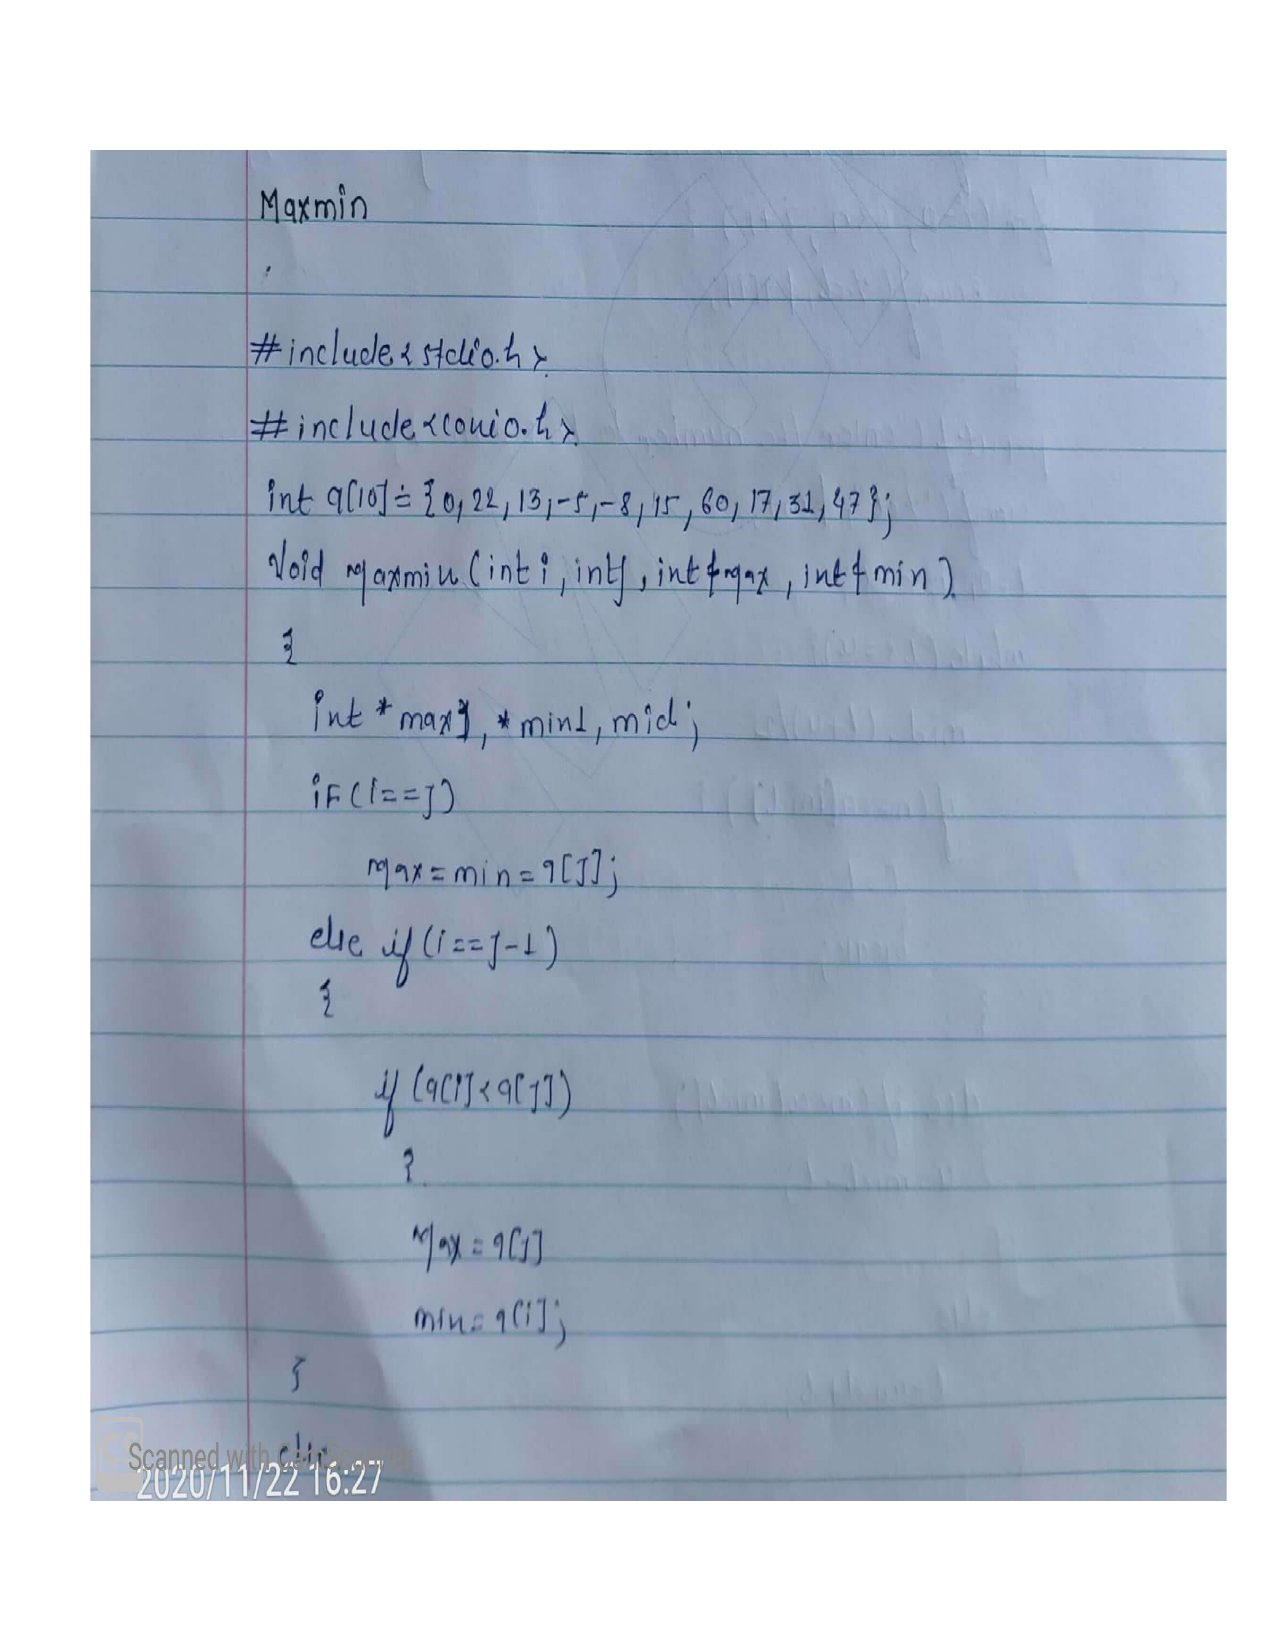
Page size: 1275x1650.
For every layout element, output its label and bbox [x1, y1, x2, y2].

picture [90, 150, 1227, 1501]
